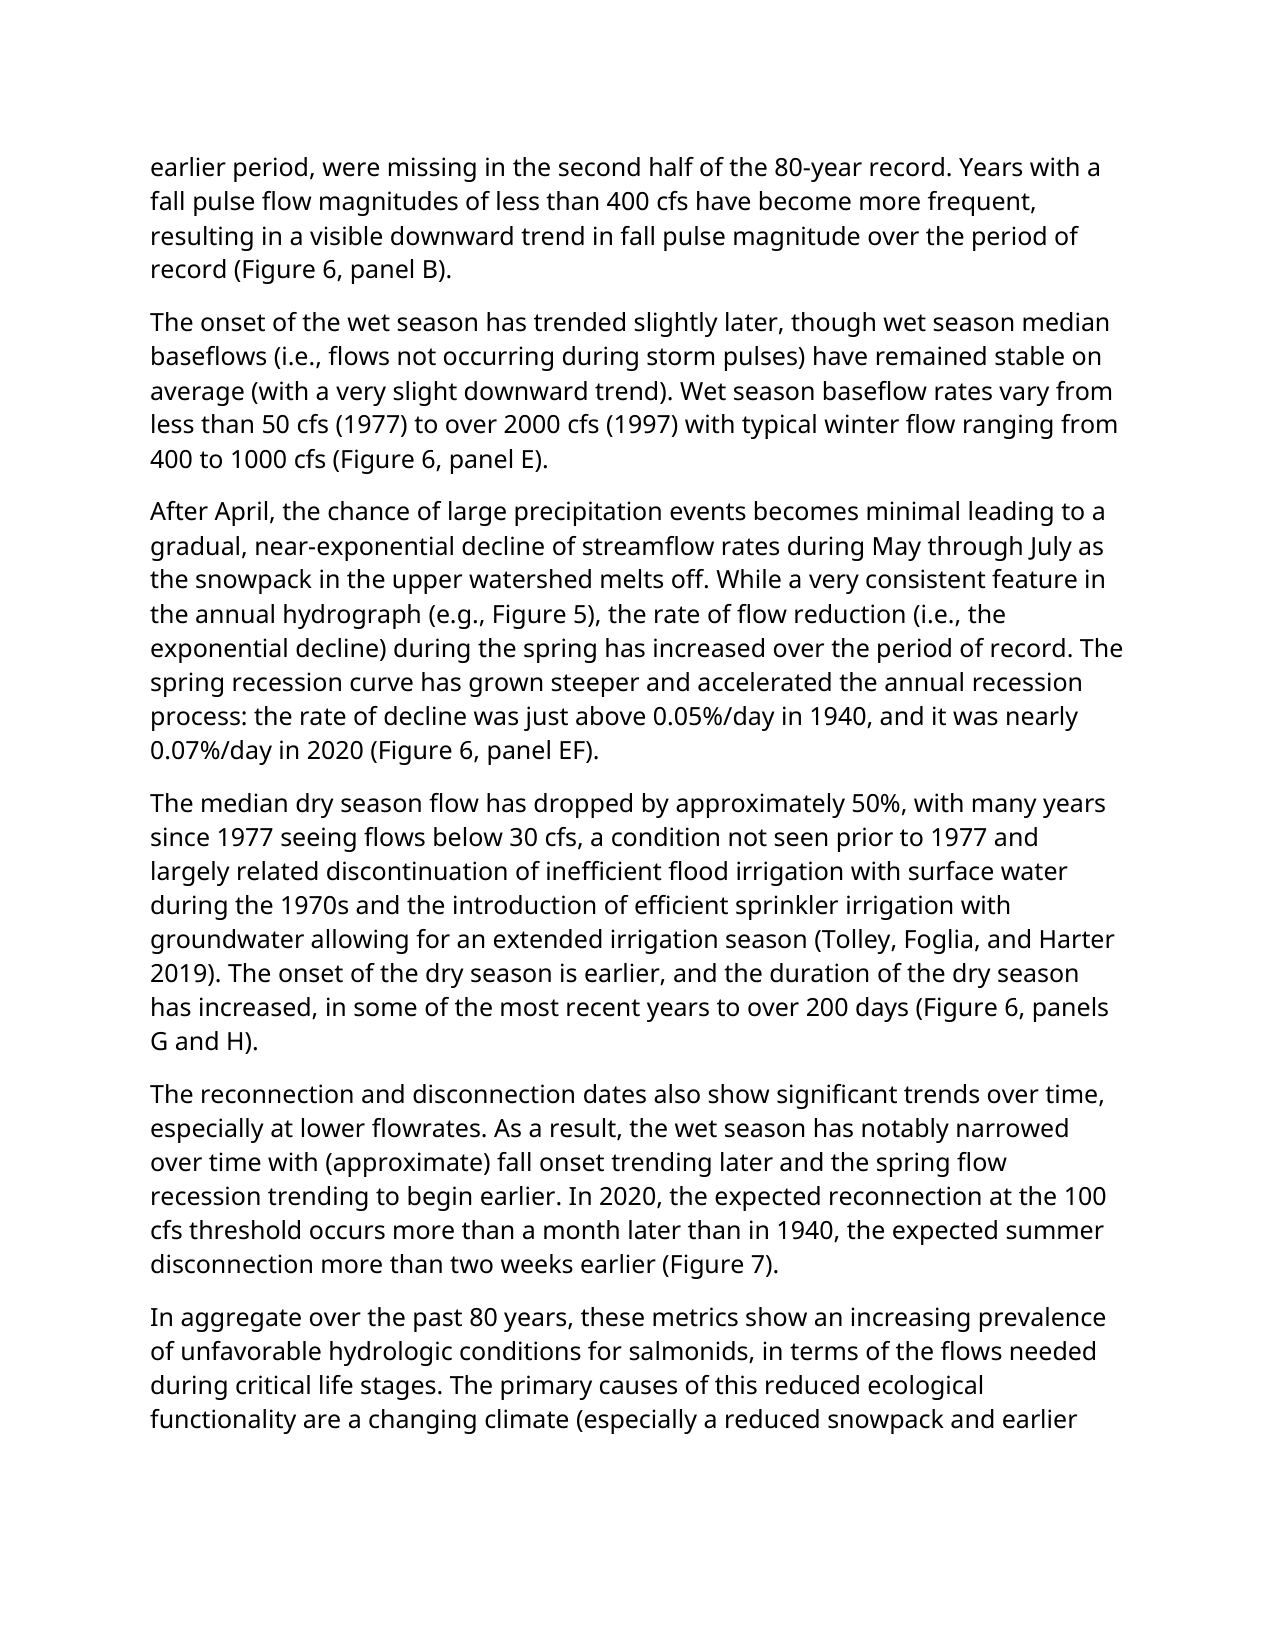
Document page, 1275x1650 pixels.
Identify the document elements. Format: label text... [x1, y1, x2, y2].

text The onset of the wet season has trended slightly later, though wet season median baseflows (i.e., flows not occurring during storm pulses) have remained stable on average (with a very slight downward trend). Wet season baseflow rates vary from less than 50 cfs (1977) to over 2000 cfs (1997) with typical winter flow ranging from 400 to 1000 cfs (Figure 6, panel E). [150, 305, 1125, 475]
text After April, the chance of large precipitation events becomes minimal leading to a gradual, near-exponential decline of streamflow rates during May through July as the snowpack in the upper watershed melts off. While a very consistent feature in the annual hydrograph (e.g., Figure 5), the rate of flow reduction (i.e., the exponential decline) during the spring has increased over the period of record. The spring recession curve has grown steeper and accelerated the annual recession process: the rate of decline was just above 0.05%/day in 1940, and it was nearly 0.07%/day in 2020 (Figure 6, panel EF). [150, 494, 1125, 767]
text The median dry season flow has dropped by approximately 50%, with many years since 1977 seeing flows below 30 cfs, a condition not seen prior to 1977 and largely related discontinuation of inefficient flood irrigation with surface water during the 1970s and the introduction of efficient sprinkler irrigation with groundwater allowing for an extended irrigation season (Tolley, Foglia, and Harter 2019). The onset of the dry season is earlier, and the duration of the dry season has increased, in some of the most recent years to over 200 days (Figure 6, panels G and H). [150, 785, 1125, 1058]
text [150, 150, 1125, 286]
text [150, 1300, 1125, 1436]
text The reconnection and disconnection dates also show significant trends over time, especially at lower flowrates. As a result, the wet season has notably narrowed over time with (approximate) fall onset trending later and the spring flow recession trending to begin earlier. In 2020, the expected reconnection at the 100 cfs threshold occurs more than a month later than in 1940, the expected summer disconnection more than two weeks earlier (Figure 7). [150, 1077, 1125, 1281]
